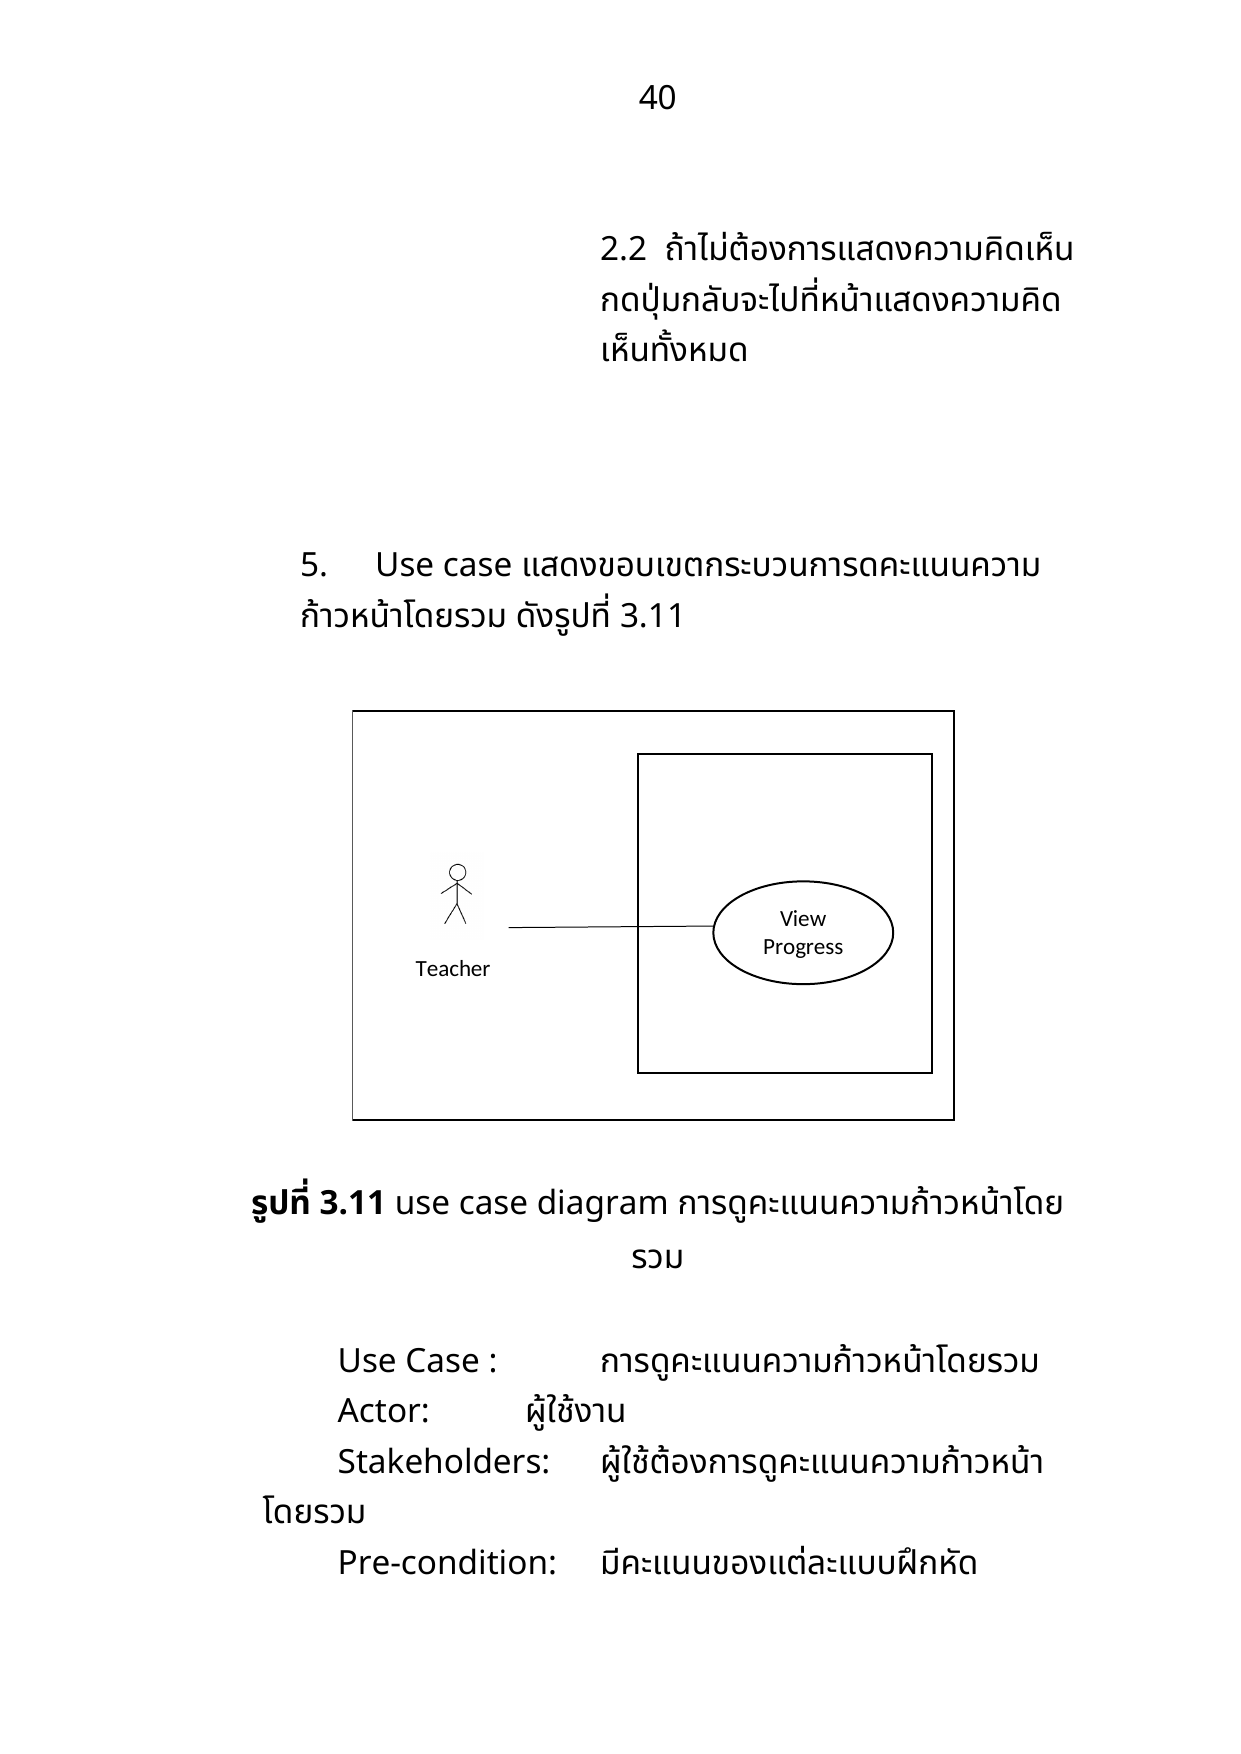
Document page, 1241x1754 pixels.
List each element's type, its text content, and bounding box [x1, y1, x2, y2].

text Use Case : การดูคะแนนความก้าวหน้าโดยรวม [300, 1336, 1090, 1387]
text Stakeholders: ผู้ใช้ต้องการดูคะแนนความก้าวหน้าโดยรวม [262, 1438, 1090, 1539]
text รูปที่ 3.11 use case diagram การดูคะแนนความก้าวหน้าโดยรวม [225, 1178, 1090, 1283]
list Use case แสดงขอบเขตกระบวนการดคะแนนความก้าวหน้าโดยรวม ดังรูปที่ 3.11 [300, 541, 1090, 642]
text Actor: ผู้ใช้งาน [262, 1387, 1090, 1438]
text 2.2 ถ้าไม่ต้องการแสดงความคิดเห็นกดปุ่มกลับจะไปที่หน้าแสดงความคิดเห็นทั้งหมด [600, 225, 1090, 376]
text Pre-condition: มีคะแนนของแต่ละแบบฝึกหัด [262, 1539, 1090, 1589]
